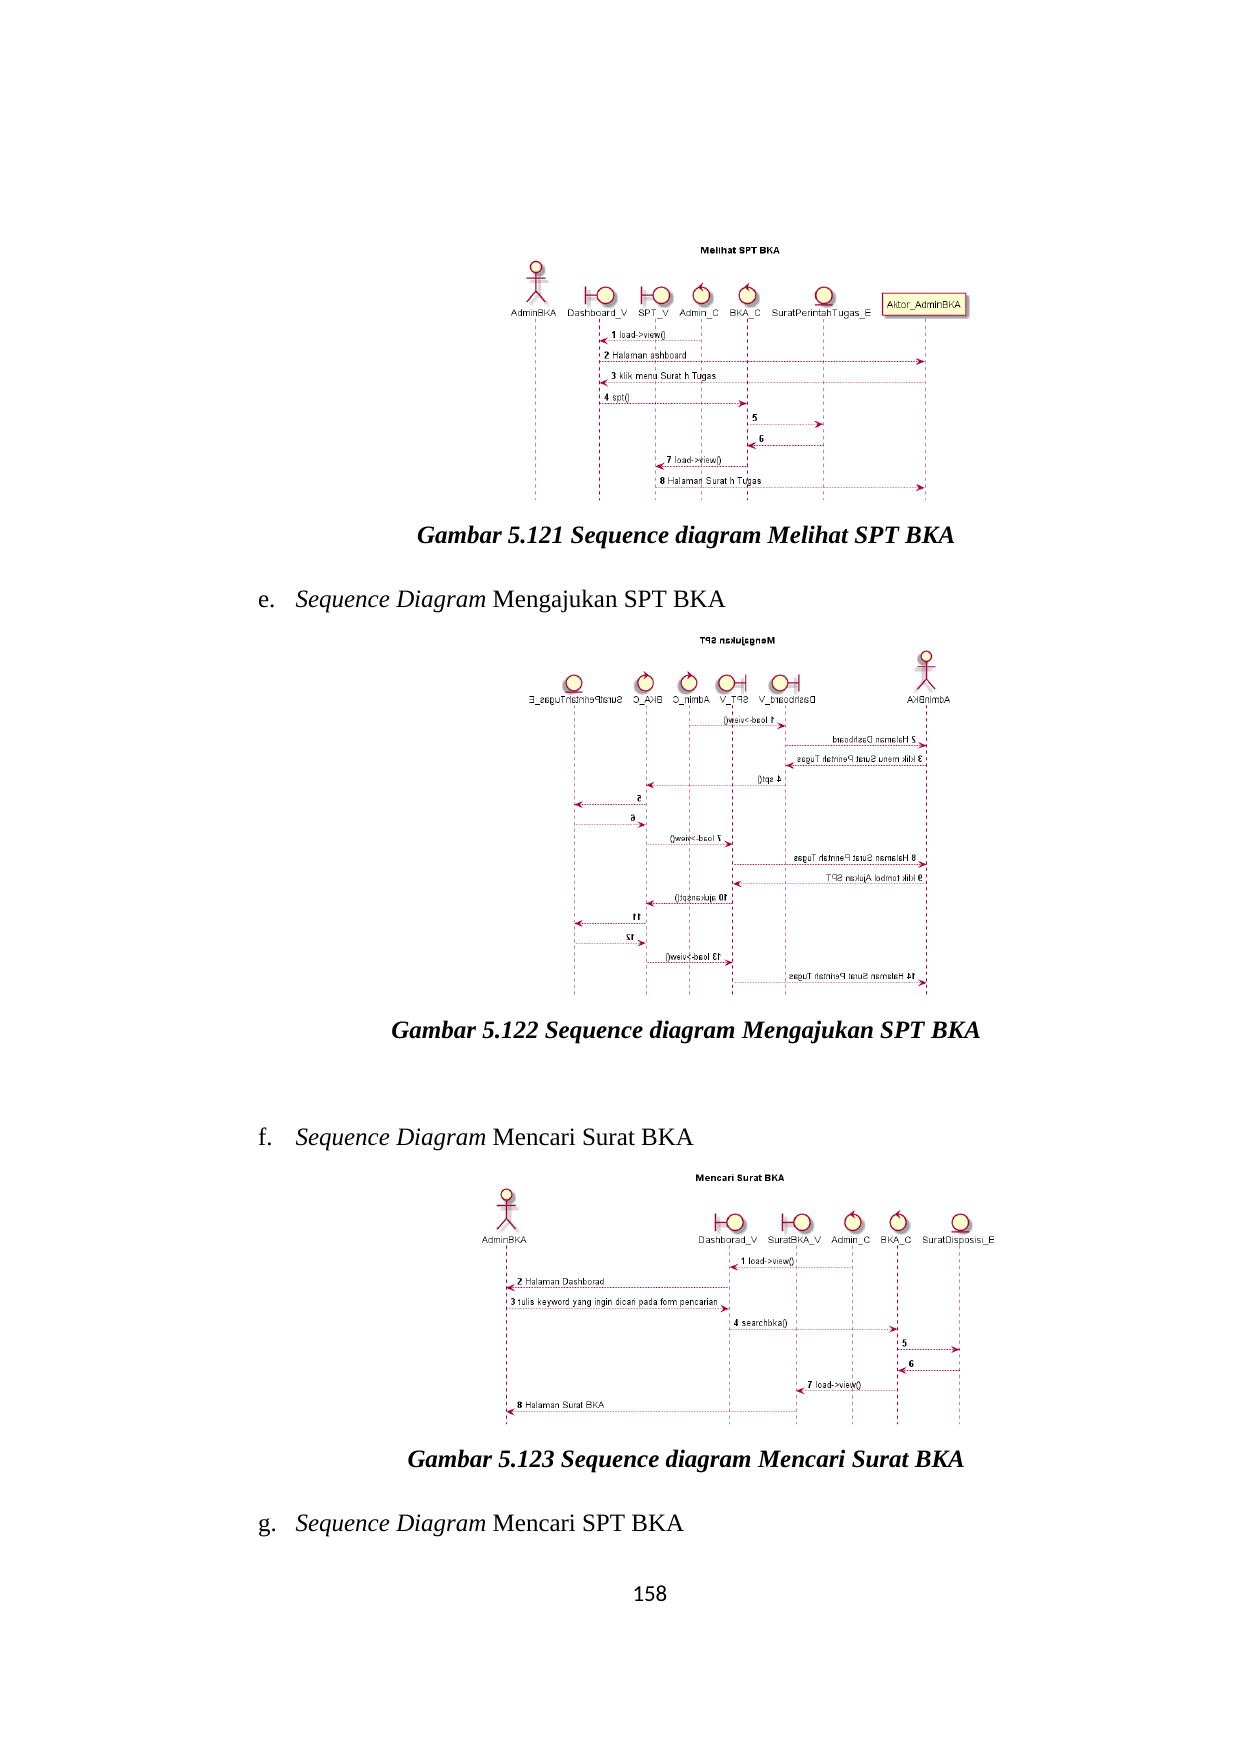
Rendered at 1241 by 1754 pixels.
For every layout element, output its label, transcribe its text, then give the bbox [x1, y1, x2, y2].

picture [505, 236, 972, 507]
picture [476, 1165, 1000, 1431]
list Sequence Diagram Mencari Surat BKA [258, 1122, 1063, 1151]
list Sequence Diagram Mencari SPT BKA [258, 1508, 1063, 1537]
list Sequence Diagram Mengajukan SPT BKA [258, 584, 1063, 613]
text Gambar 5.122 Sequence diagram Mengajukan SPT BKA [311, 1015, 1063, 1043]
text Gambar 5.121 Sequence diagram Melihat SPT BKA [311, 521, 1063, 549]
picture [522, 627, 955, 1001]
text Gambar 5.123 Sequence diagram Mencari Surat BKA [311, 1444, 1063, 1473]
